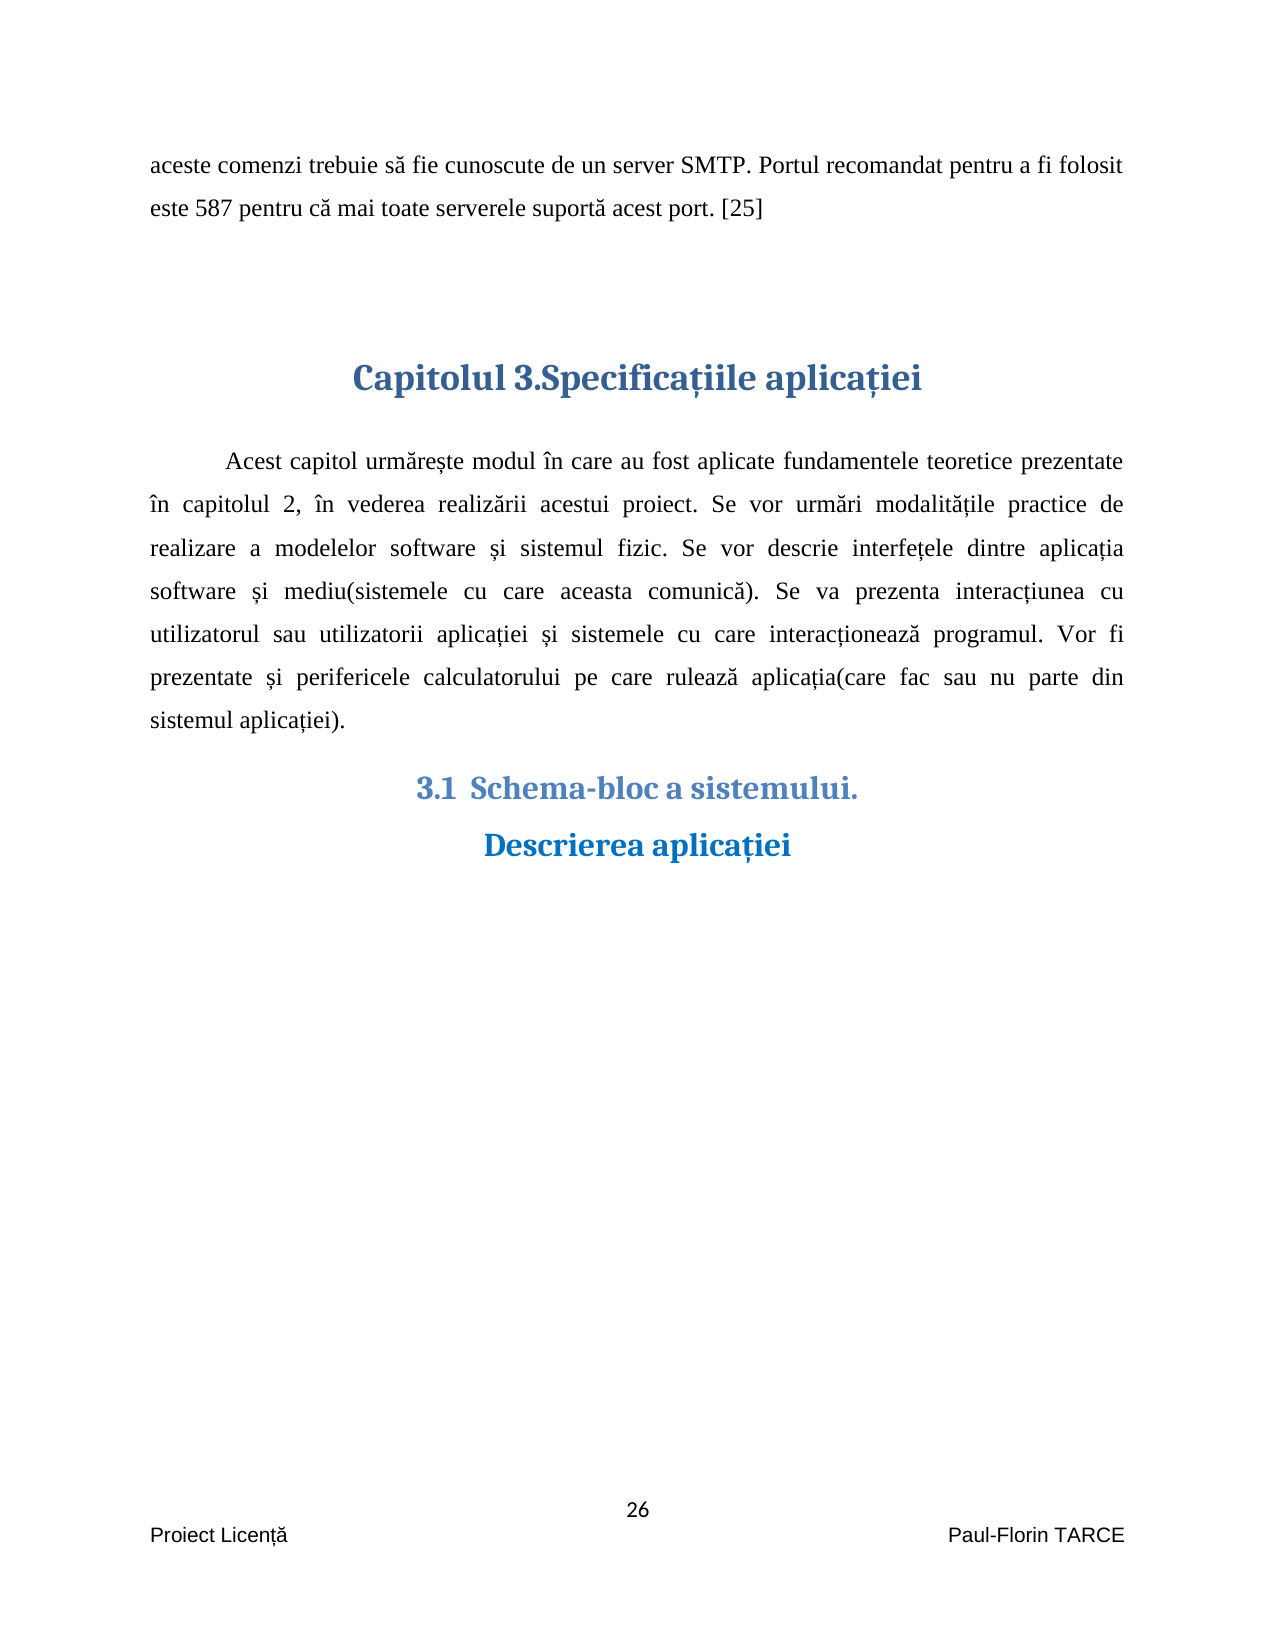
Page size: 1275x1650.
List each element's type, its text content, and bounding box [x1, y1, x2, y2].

text Acest capitol urmărește modul în care au fost aplicate fundamentele teoretice prezentate în capitolul 2, în vederea realizării acestui proiect. Se vor urmări modalitățile practice de realizare a modelelor software și sistemul fizic. Se vor descrie interfețele dintre aplicația software și mediu(sistemele cu care aceasta comunică). Se va prezenta interacțiunea cu utilizatorul sau utilizatorii aplicației și sistemele cu care interacționează programul. Vor fi prezentate și perifericele calculatorului pe care rulează aplicația(care fac sau nu parte din sistemul aplicației). [150, 446, 1125, 734]
subtitle 3.1 Schema-bloc a sistemului. [150, 769, 1125, 807]
text Descrierea aplicației [150, 827, 1125, 865]
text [150, 150, 1125, 222]
subtitle Capitolul 3.Specificațiile aplicației [150, 357, 1125, 400]
